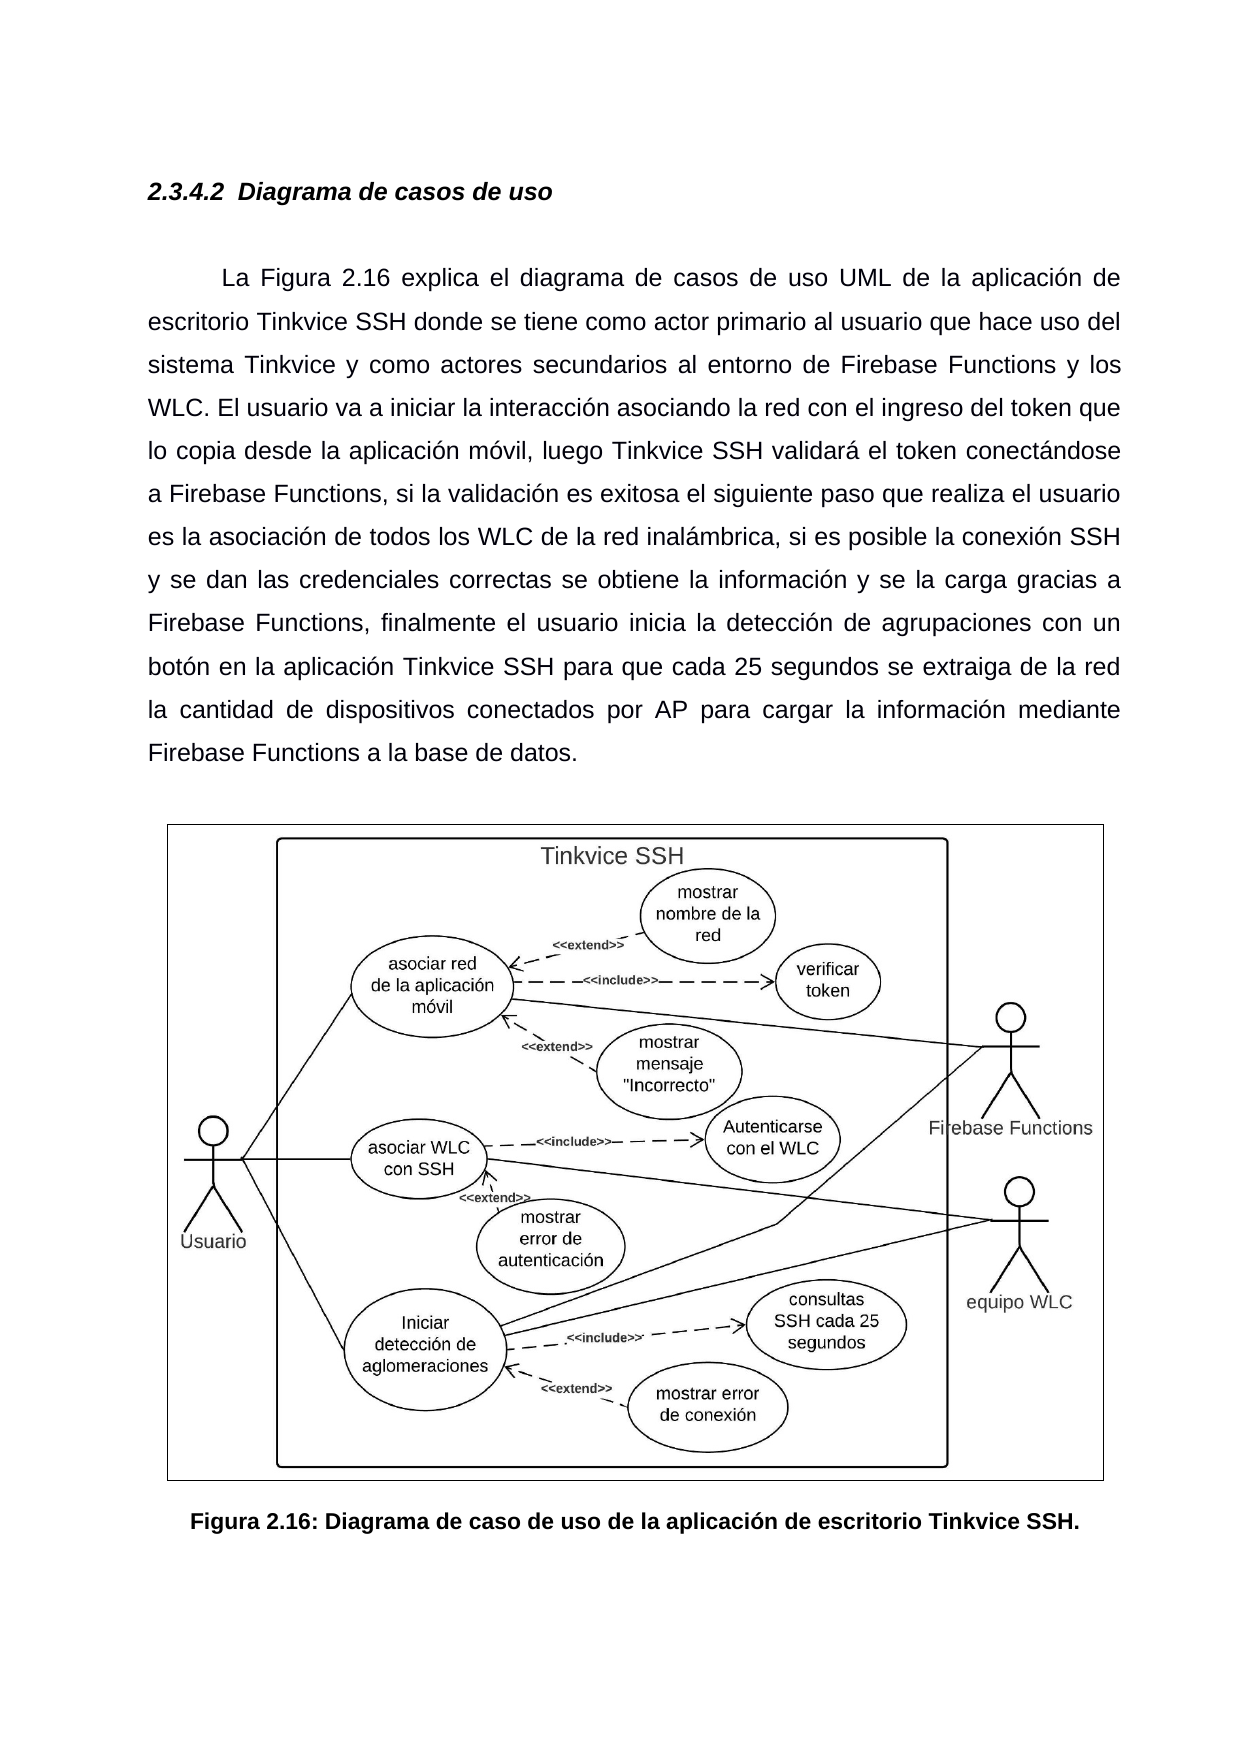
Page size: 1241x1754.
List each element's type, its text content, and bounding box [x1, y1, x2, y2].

picture [168, 825, 1103, 1480]
subtitle Diagrama de casos de uso [148, 177, 1122, 206]
